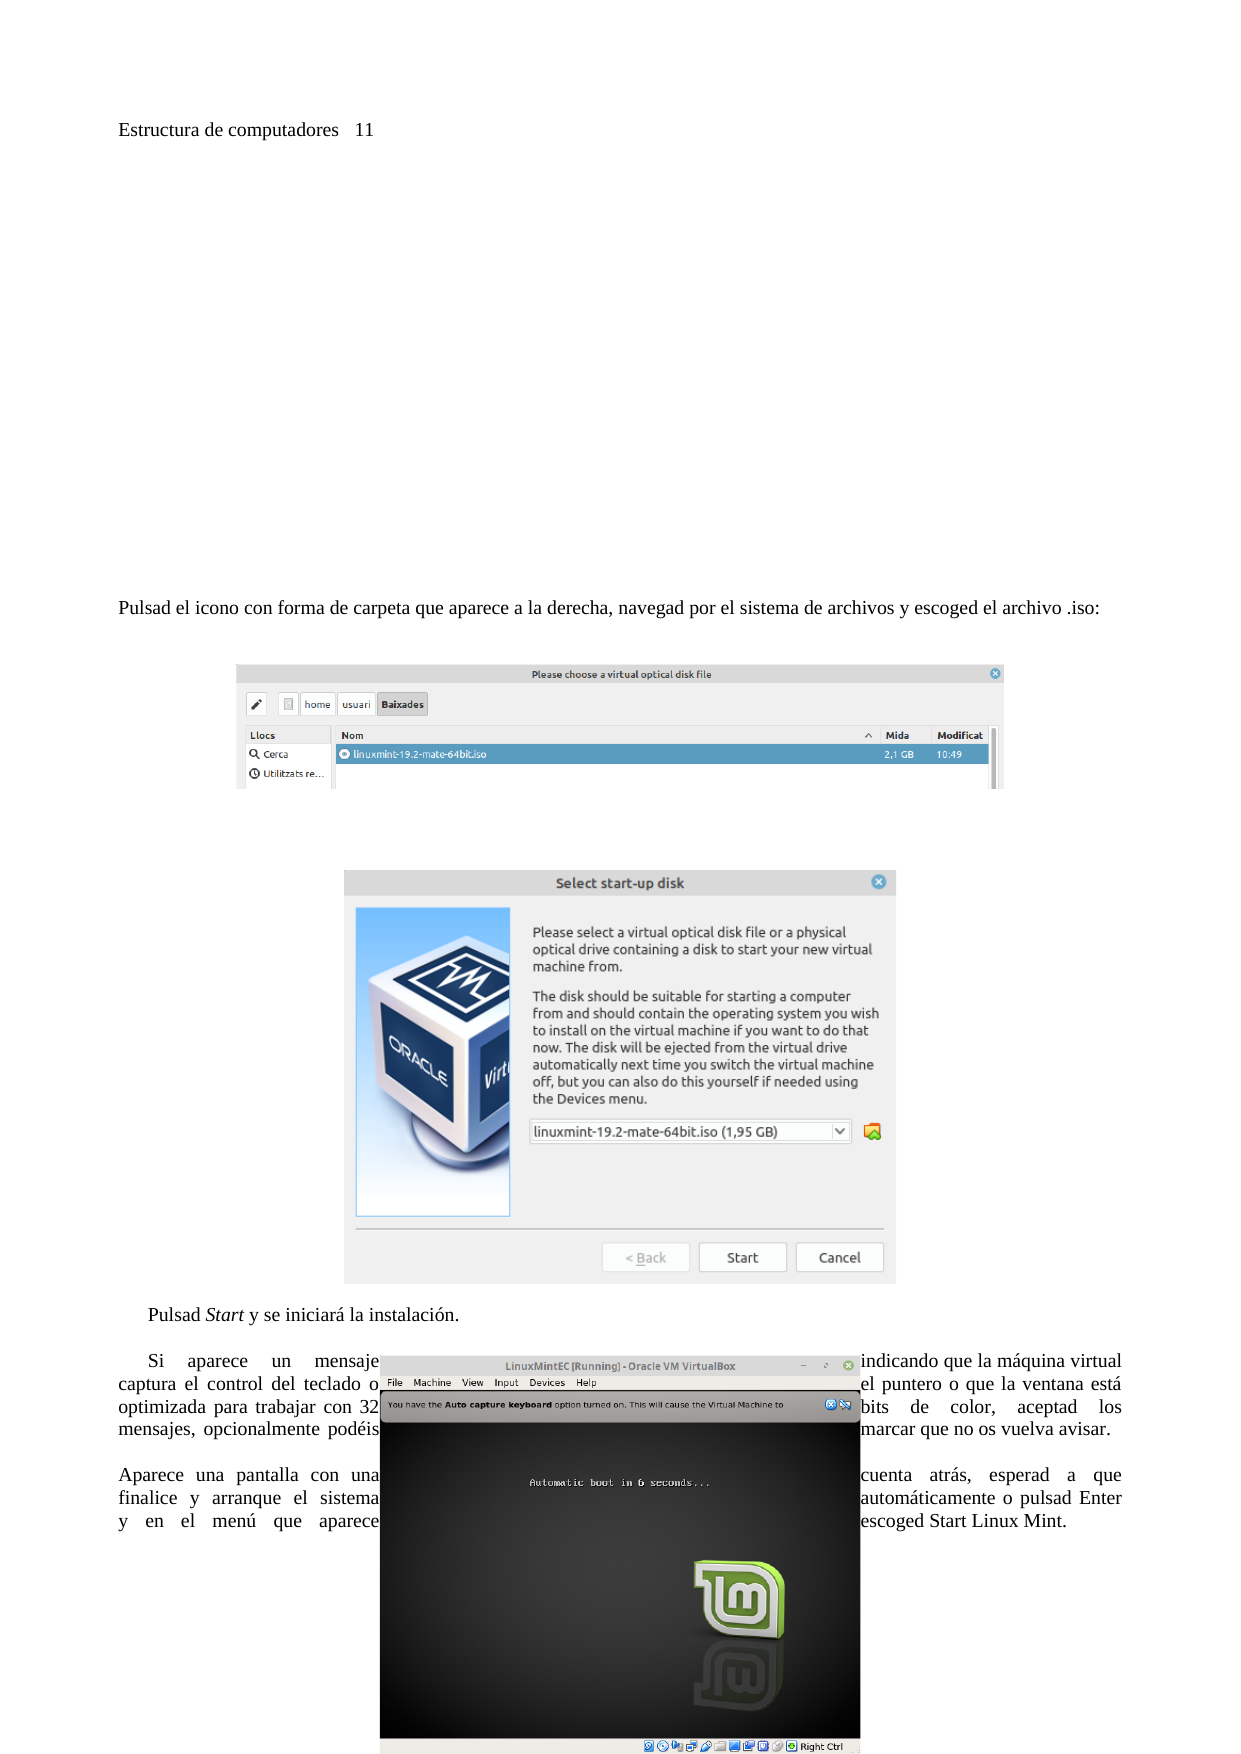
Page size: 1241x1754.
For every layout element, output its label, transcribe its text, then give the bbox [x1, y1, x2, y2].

list Pulsad Start y se iniciará la instalación. [118, 1303, 1122, 1326]
text Aparece una pantalla con una cuenta atrás, esperad a que finalice y arranque el sistema automáticamente o pulsad Enter y en el menú que aparece escoged Start Linux Mint. [861, 1463, 1122, 1531]
text Aparece una pantalla con una cuenta atrás, esperad a que finalice y arranque el sistema automáticamente o pulsad Enter y en el menú que aparece escoged Start Linux Mint. [118, 1463, 379, 1531]
picture [379, 1355, 861, 1754]
text Pulsad el icono con forma de carpeta que aparece a la derecha, navegad por el sistema de archivos y escoged el archivo .iso: [118, 596, 1122, 619]
list Si aparece un mensaje indicando que la máquina virtual captura el control del teclado o el puntero o que la ventana está optimizada para trabajar con 32 bits de color, aceptad los mensajes, opcionalmente podéis marcar que no os vuelva avisar. [118, 1349, 1122, 1440]
picture [344, 870, 897, 1284]
picture [236, 664, 1004, 789]
